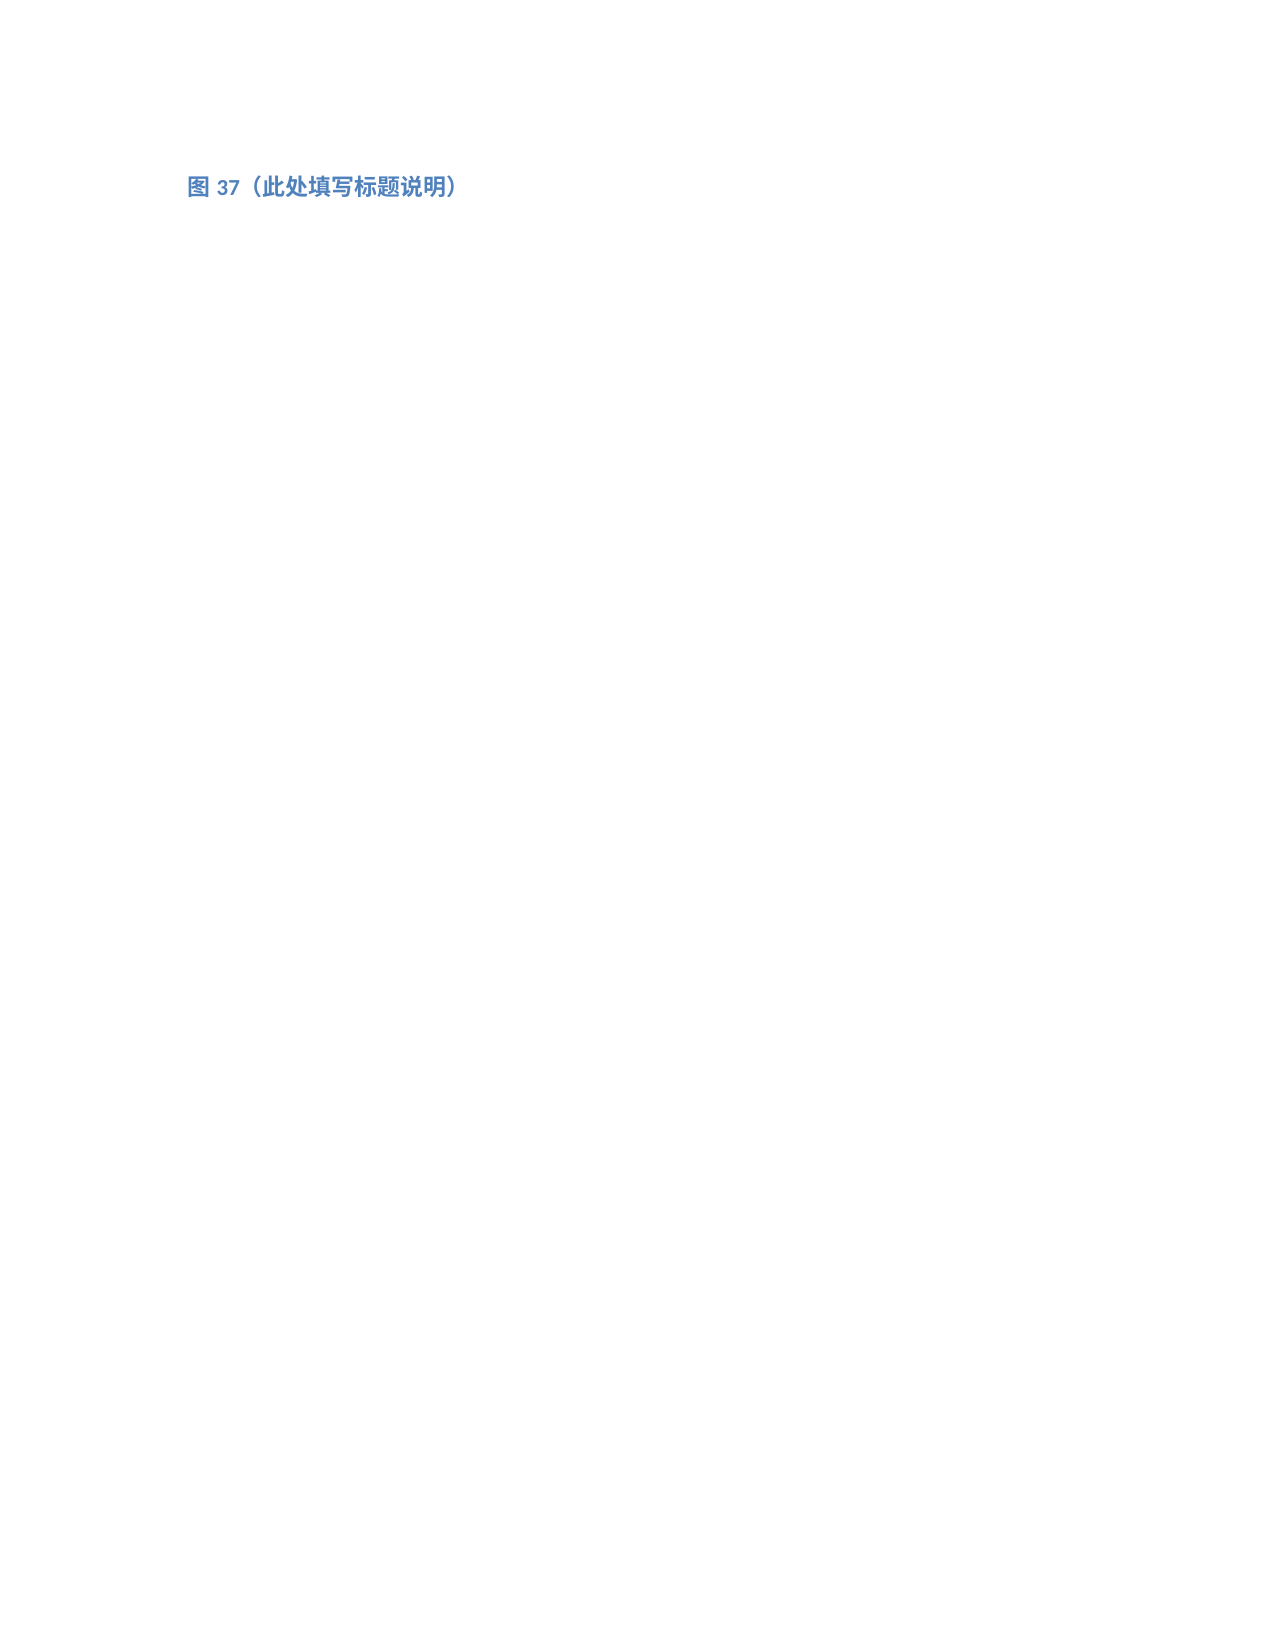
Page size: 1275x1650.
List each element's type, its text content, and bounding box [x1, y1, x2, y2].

subtitle 图 37（此处填写标题说明） [187, 171, 1087, 202]
